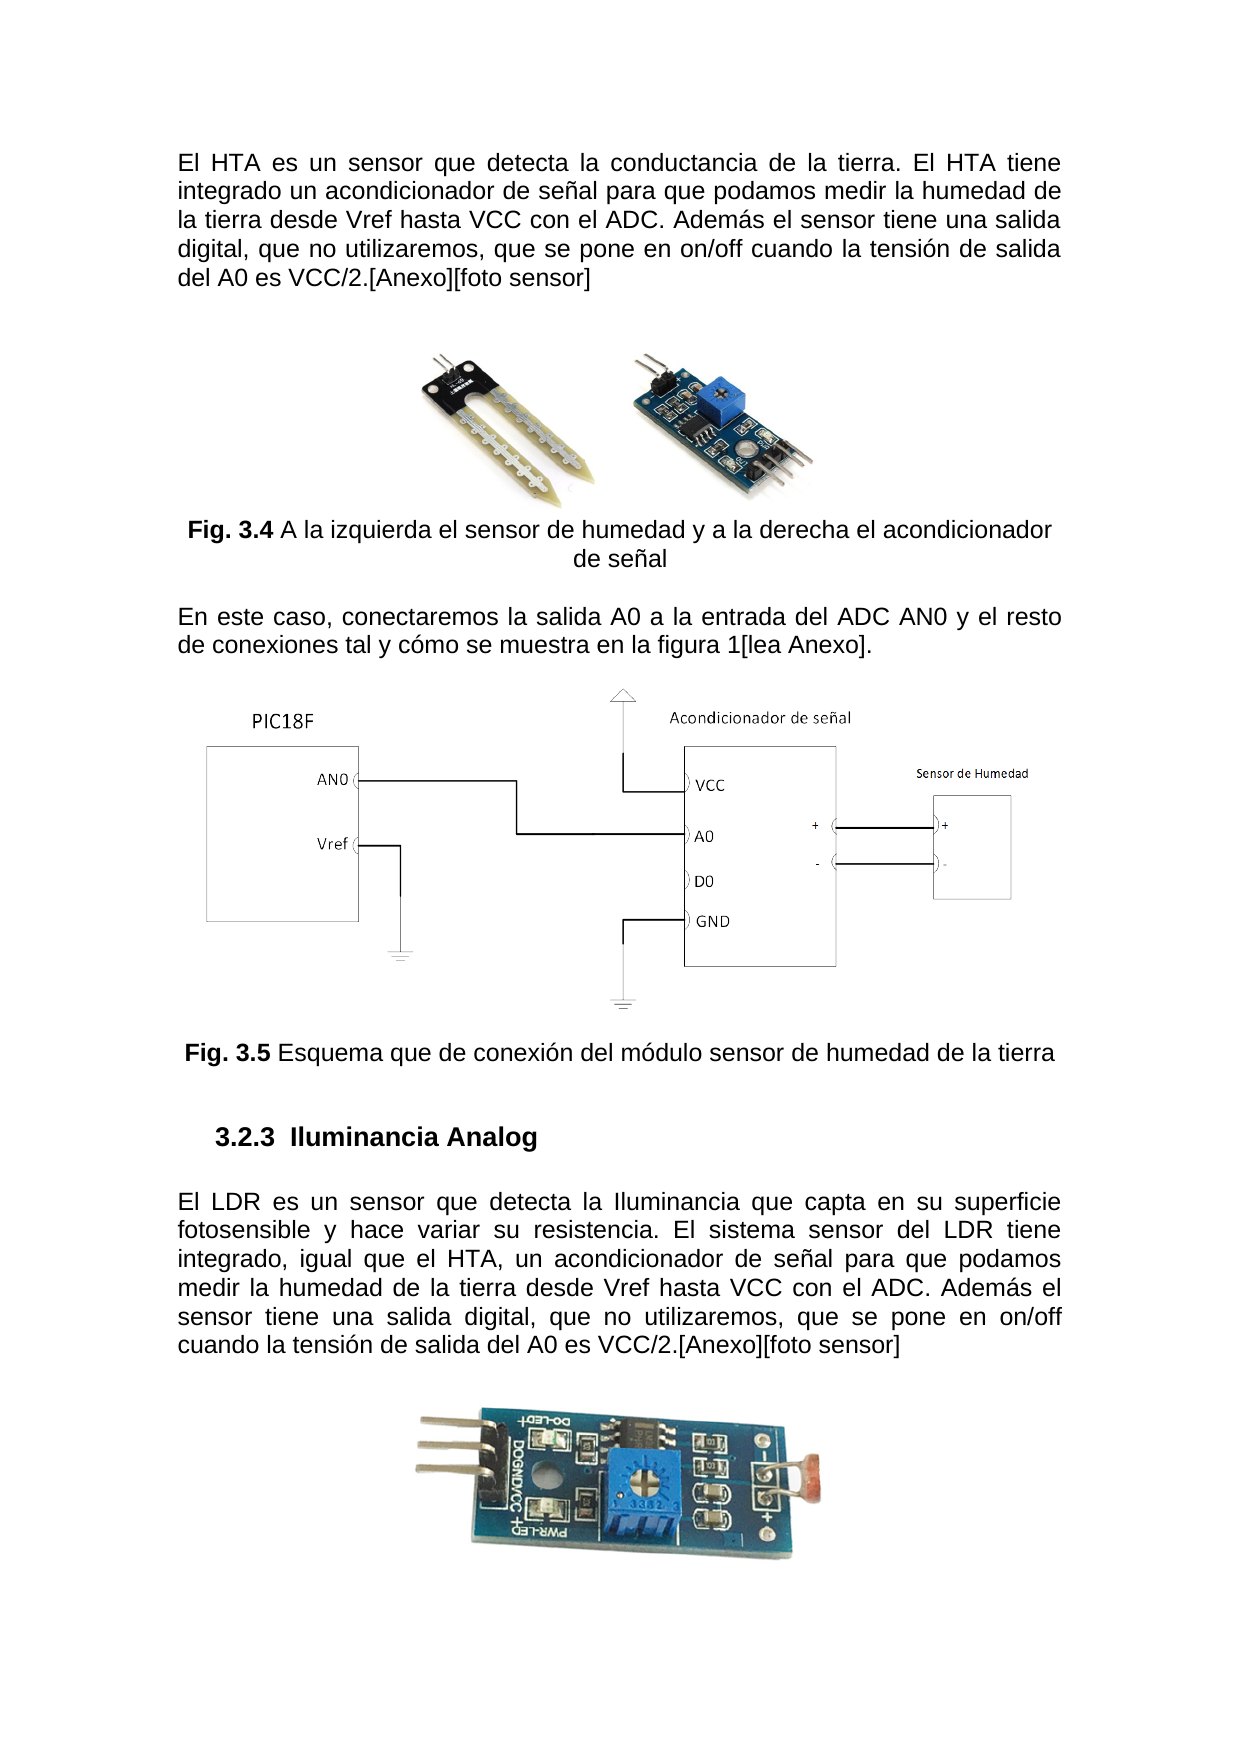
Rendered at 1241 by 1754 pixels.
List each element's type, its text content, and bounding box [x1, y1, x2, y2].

picture [205, 687, 1035, 1010]
picture [383, 1388, 857, 1567]
text Fig. 3.5 Esquema que de conexión del módulo sensor de humedad de la tierra [177, 1038, 1063, 1067]
text Fig. 3.4 A la izquierda el sensor de humedad y a la derecha el acondicionador de señal [177, 515, 1063, 573]
subtitle Iluminancia Analog [215, 1121, 1063, 1152]
picture [411, 348, 830, 516]
text El HTA es un sensor que detecta la conductancia de la tierra. El HTA tiene integrado un acondicionador de señal para que podamos medir la humedad de la tierra desde Vref hasta VCC con el ADC. Además el sensor tiene una salida digital, que no utilizaremos, que se pone en on/off cuando la tensión de salida del A0 es VCC/2.[Anexo][foto sensor] [177, 148, 1063, 291]
text El LDR es un sensor que detecta la Iluminancia que capta en su superficie fotosensible y hace variar su resistencia. El sistema sensor del LDR tiene integrado, igual que el HTA, un acondicionador de señal para que podamos medir la humedad de la tierra desde Vref hasta VCC con el ADC. Además el sensor tiene una salida digital, que no utilizaremos, que se pone en on/off cuando la tensión de salida del A0 es VCC/2.[Anexo][foto sensor] [177, 1187, 1063, 1359]
text En este caso, conectaremos la salida A0 a la entrada del ADC AN0 y el resto de conexiones tal y cómo se muestra en la figura 1[lea Anexo]. [177, 602, 1063, 659]
